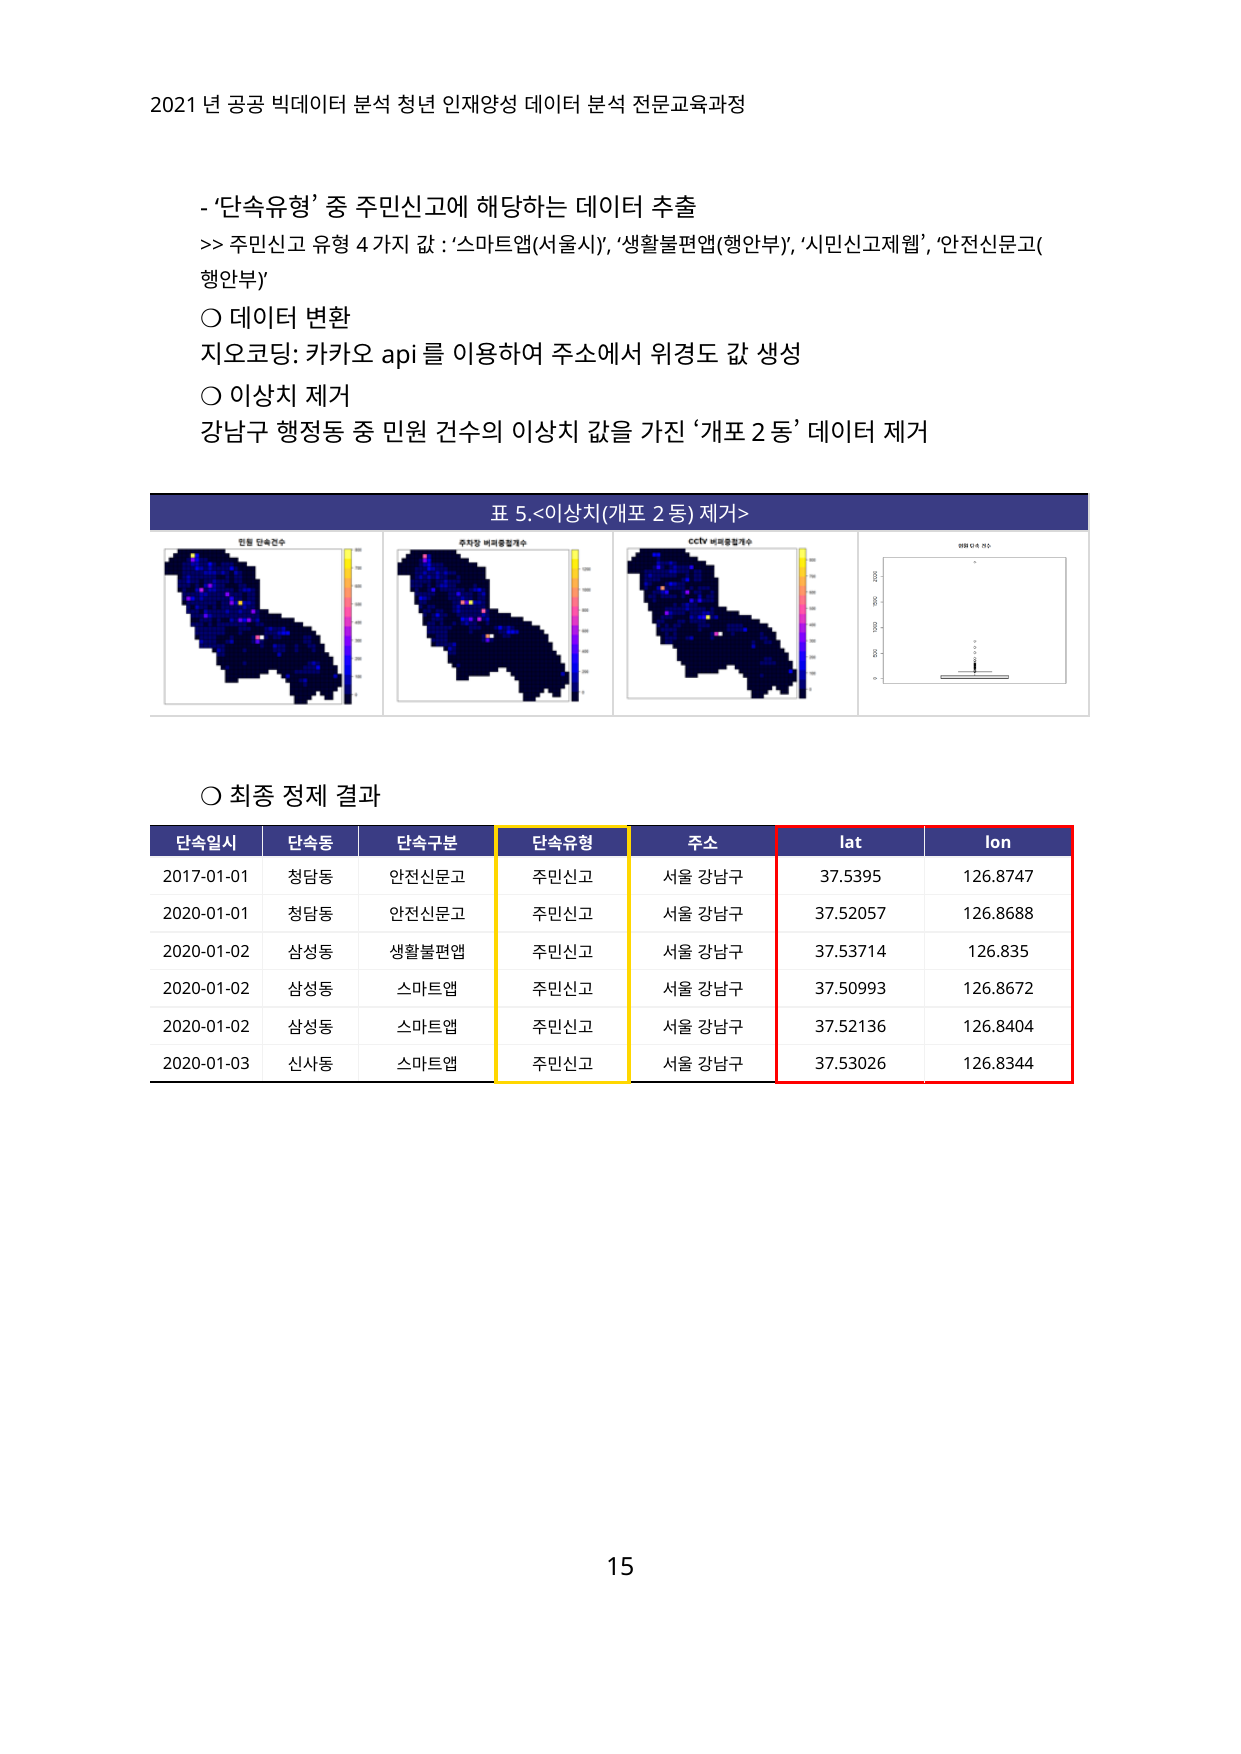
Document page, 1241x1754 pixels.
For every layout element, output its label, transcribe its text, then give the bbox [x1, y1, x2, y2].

table_cell 126.8404 [925, 1008, 1071, 1044]
text ❍ 데이터 변환 [200, 298, 1090, 334]
table_cell 주민신고 [498, 970, 627, 1006]
table_cell 37.53714 [778, 933, 924, 969]
text - ‘단속유형’ 중 주민신고에 해당하는 데이터 추출 [200, 187, 1090, 223]
table_header 표 5.<이상치(개포 2동) 제거> [150, 495, 1088, 530]
table_cell 신사동 [263, 1045, 358, 1081]
table_cell 생활불편앱 [359, 933, 494, 969]
table_cell 주민신고 [498, 895, 627, 931]
table_header 단속일시 [150, 826, 262, 856]
table_cell 서울 강남구 [631, 933, 775, 969]
table_cell 37.52057 [778, 895, 924, 931]
table_cell 스마트앱 [359, 1008, 494, 1044]
table_cell 삼성동 [263, 970, 358, 1006]
picture [623, 534, 818, 707]
text ❍ 최종 정제 결과 [200, 776, 1065, 812]
table_cell 안전신문고 [359, 858, 494, 894]
table_cell [614, 532, 857, 715]
text ❍ 이상치 제거 [200, 376, 1090, 412]
table_cell 서울 강남구 [631, 1045, 775, 1081]
table_cell 2017-01-01 [150, 858, 262, 894]
table_cell 주민신고 [498, 1045, 627, 1081]
table_cell 안전신문고 [359, 895, 494, 931]
table_cell 스마트앱 [359, 1045, 494, 1081]
table_cell 126.8672 [925, 970, 1071, 1006]
table_cell 37.53026 [778, 1045, 924, 1081]
text 강남구 행정동 중 민원 건수의 이상치 값을 가진 ‘개포2동’ 데이터 제거 [200, 412, 1090, 449]
table_cell [384, 532, 612, 715]
table_header lat [778, 828, 924, 856]
table_cell 삼성동 [263, 1008, 358, 1044]
table_cell 서울 강남구 [631, 858, 775, 894]
table_cell 126.8747 [925, 858, 1071, 894]
table_cell 스마트앱 [359, 970, 494, 1006]
table_cell 126.835 [925, 933, 1071, 969]
table_cell 2020-01-01 [150, 895, 262, 931]
table_cell 37.50993 [778, 970, 924, 1006]
table_header lon [925, 828, 1071, 856]
table_cell 126.8344 [925, 1045, 1071, 1081]
table_cell 37.52136 [778, 1008, 924, 1044]
table_cell 삼성동 [263, 933, 358, 969]
table_cell 주민신고 [498, 858, 627, 894]
picture [160, 534, 364, 713]
table_cell 2020-01-02 [150, 970, 262, 1006]
table_cell [150, 532, 382, 715]
table_cell 126.8688 [925, 895, 1071, 931]
table_cell 서울 강남구 [631, 895, 775, 931]
table_cell 서울 강남구 [631, 970, 775, 1006]
table_cell 청담동 [263, 858, 358, 894]
table_header 주소 [631, 826, 775, 856]
text >> 주민신고 유형 4가지 값 : ‘스마트앱(서울시)’, ‘생활불편앱(행안부)’, ‘시민신고제웹’, ‘안전신문고(행안부)’ [200, 229, 1090, 294]
table_header 단속구분 [359, 826, 494, 856]
table_header 단속유형 [498, 828, 627, 856]
table_cell 청담동 [263, 895, 358, 931]
table_cell 2020-01-02 [150, 933, 262, 969]
table_cell [859, 532, 1088, 715]
table_cell 2020-01-02 [150, 1008, 262, 1044]
picture [859, 534, 1078, 713]
table_cell 주민신고 [498, 1008, 627, 1044]
table_cell 37.5395 [778, 858, 924, 894]
text 지오코딩: 카카오 api를 이용하여 주소에서 위경도 값 생성 [200, 334, 1090, 371]
table_cell 서울 강남구 [631, 1008, 775, 1044]
table_cell 2020-01-03 [150, 1045, 262, 1081]
table_cell 주민신고 [498, 933, 627, 969]
table_header 단속동 [263, 826, 358, 856]
picture [393, 534, 593, 711]
